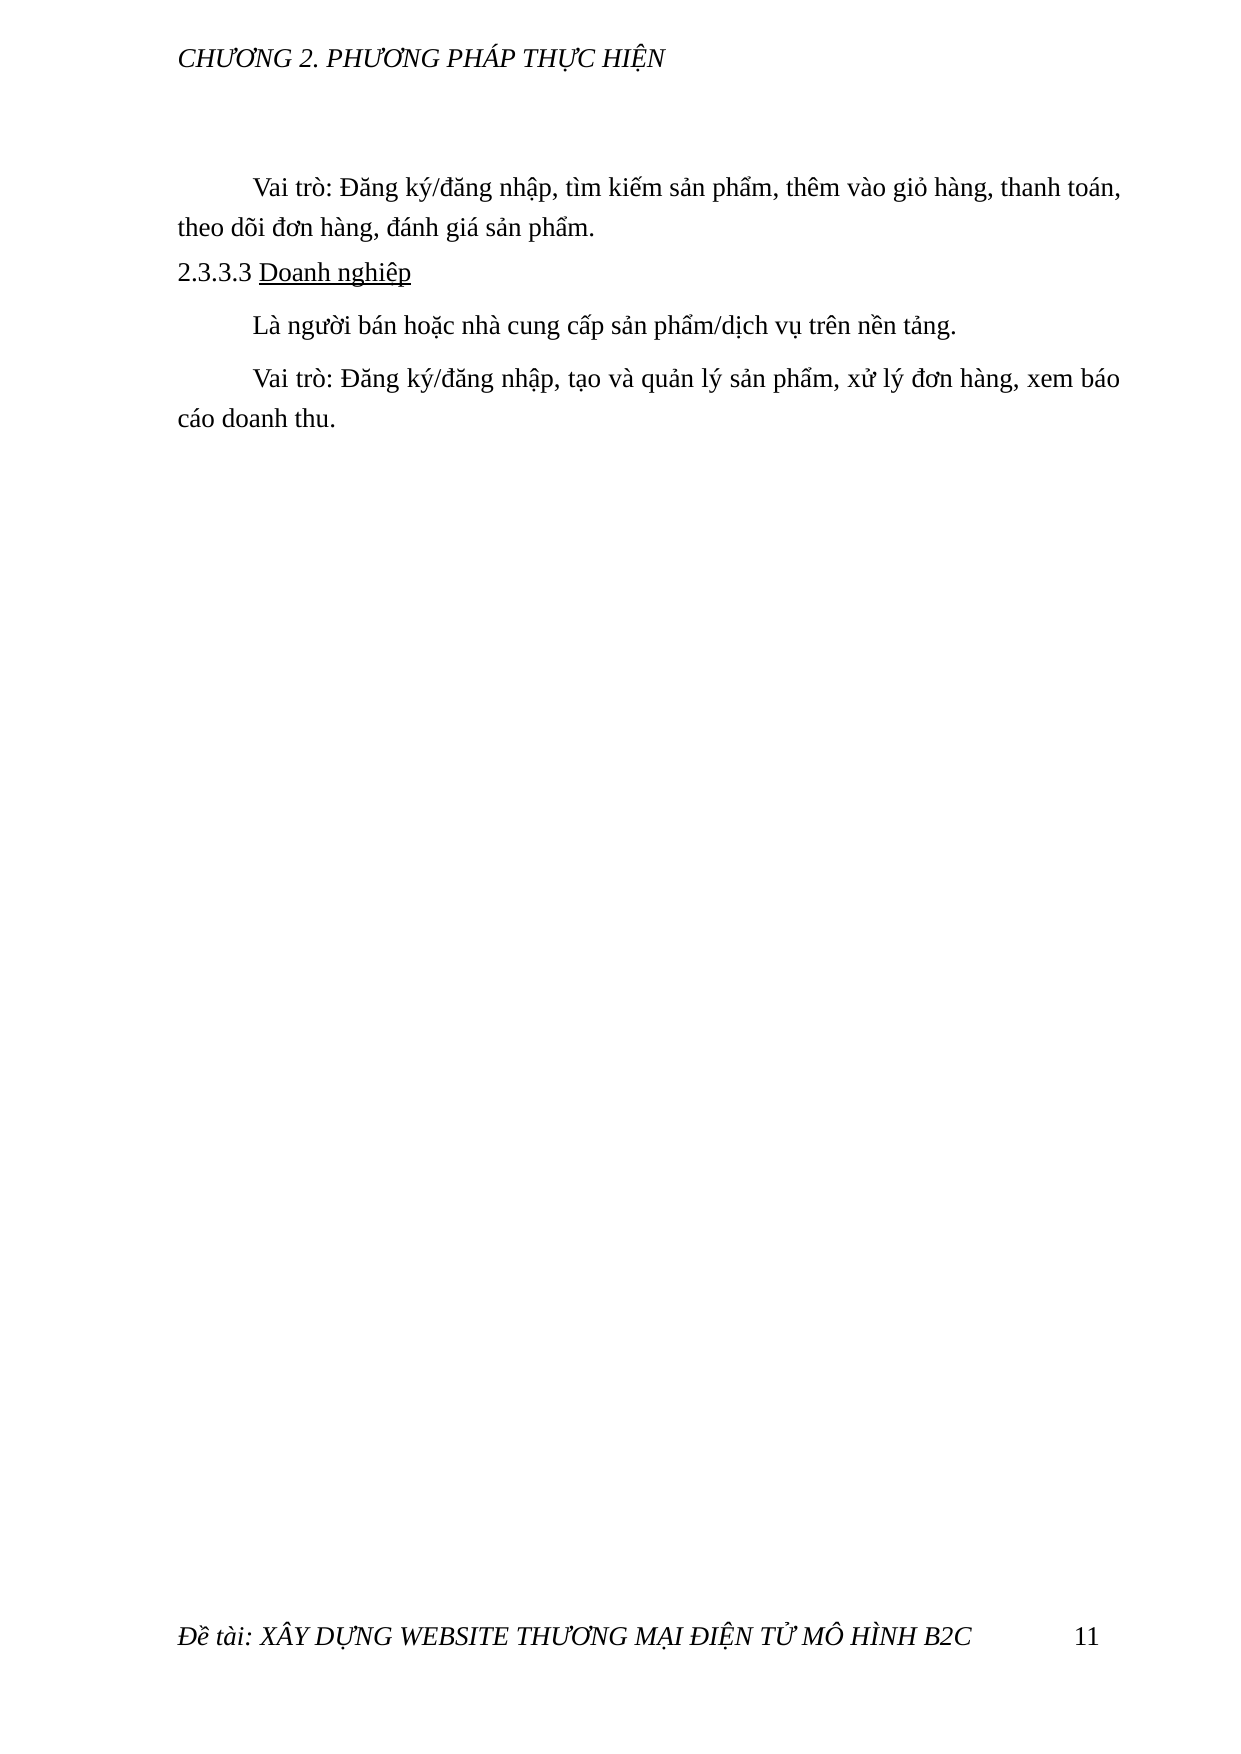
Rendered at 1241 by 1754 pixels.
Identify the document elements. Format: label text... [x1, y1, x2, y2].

text Vai trò: Đăng ký/đăng nhập, tạo và quản lý sản phẩm, xử lý đơn hàng, xem báo cáo doanh thu. [177, 362, 1122, 433]
text Là người bán hoặc nhà cung cấp sản phẩm/dịch vụ trên nền tảng. [177, 309, 1122, 340]
text Vai trò: Đăng ký/đăng nhập, tìm kiếm sản phẩm, thêm vào giỏ hàng, thanh toán, theo dõi đơn hàng, đánh giá sản phẩm. [177, 171, 1122, 243]
subtitle 2.3.3.3 Doanh nghiệp [177, 256, 1122, 287]
